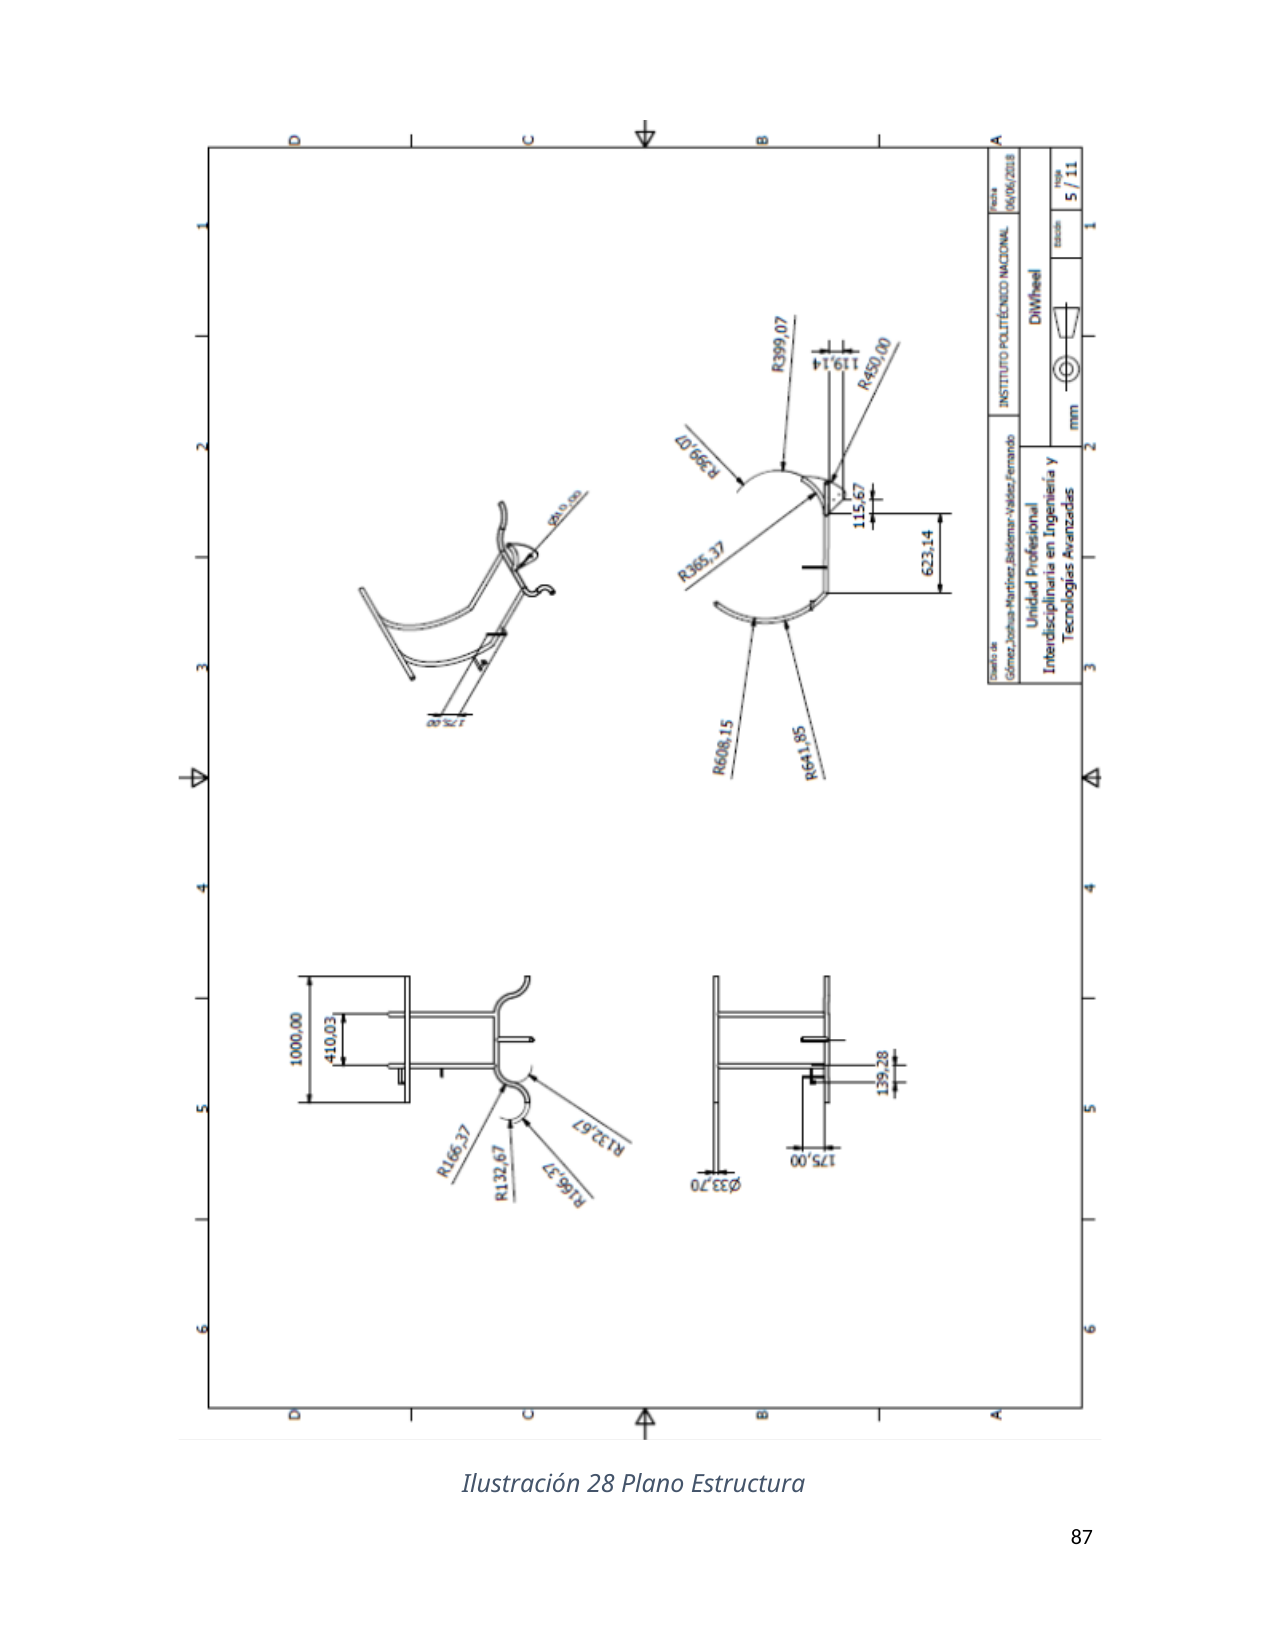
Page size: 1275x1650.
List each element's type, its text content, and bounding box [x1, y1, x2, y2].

text Ilustración 28 Plano Estructura [177, 1465, 1093, 1499]
picture [178, 120, 1102, 1440]
